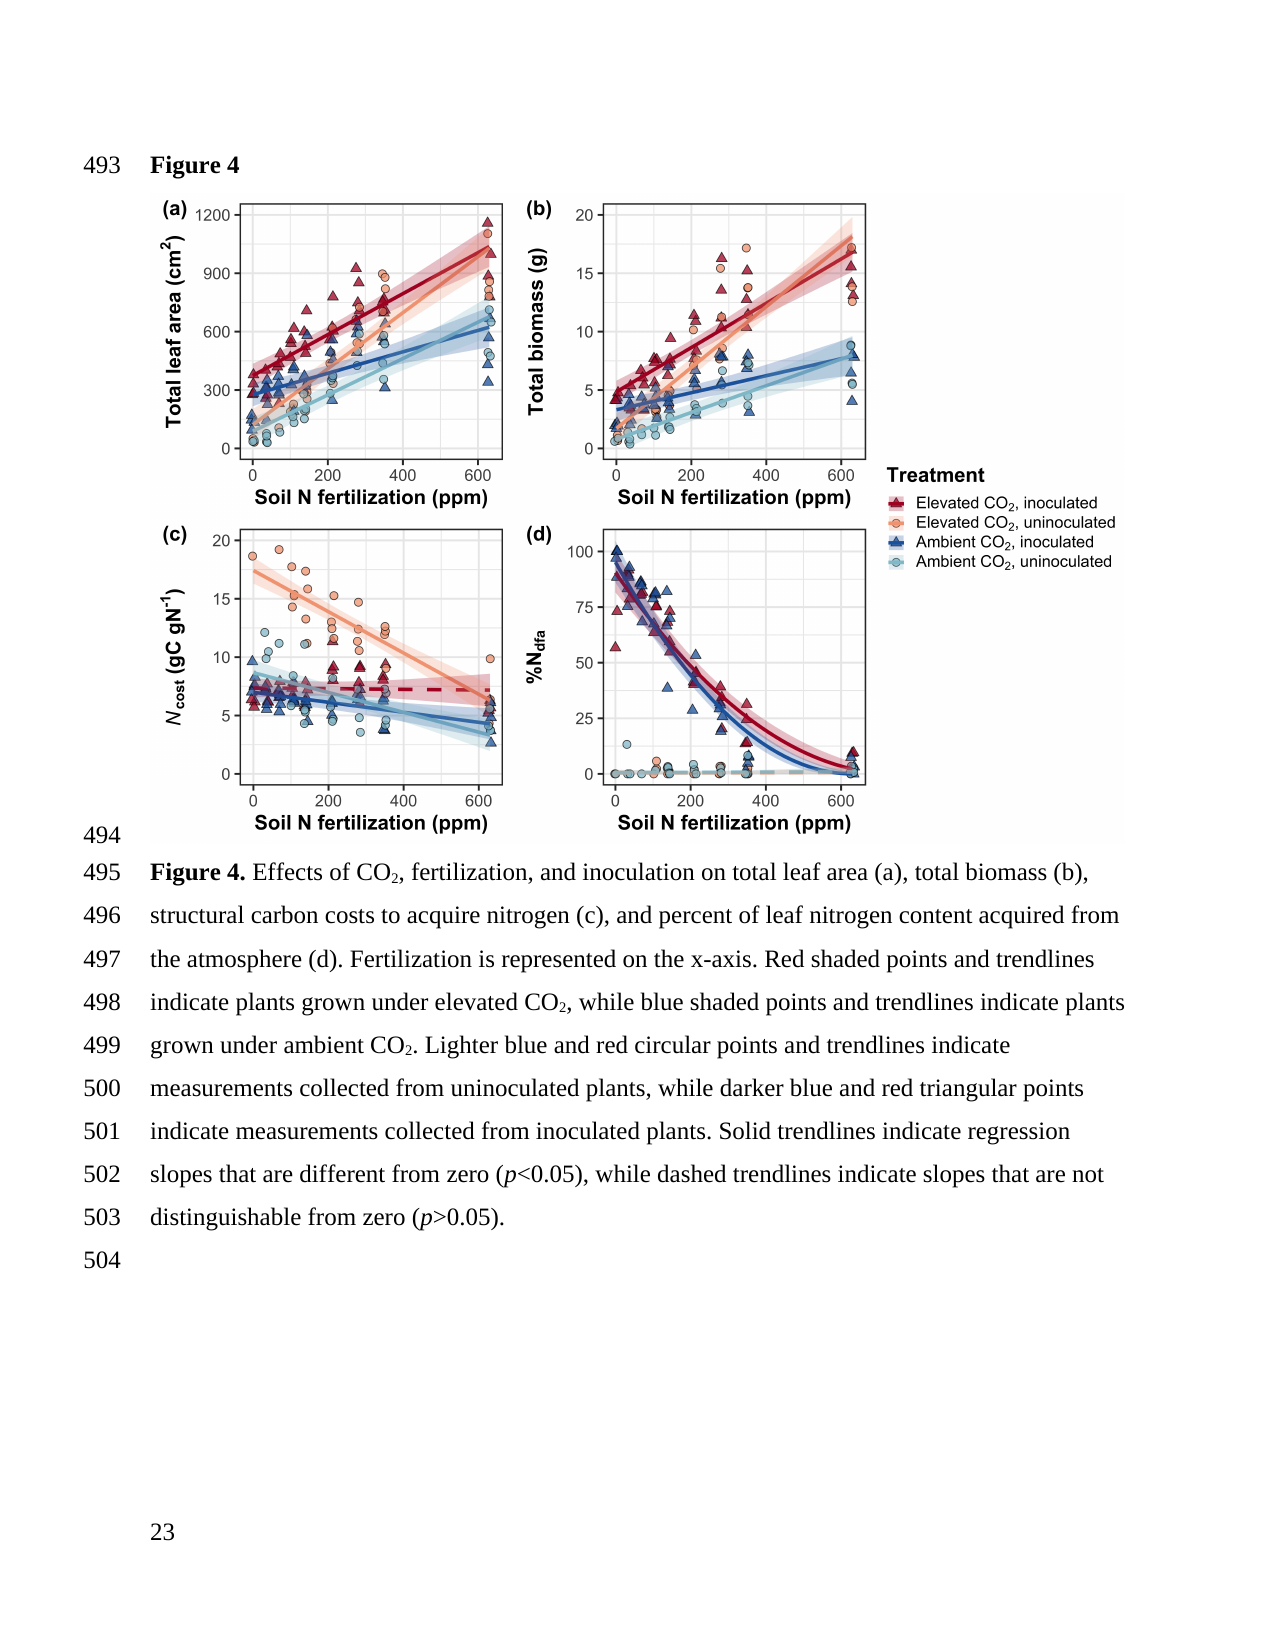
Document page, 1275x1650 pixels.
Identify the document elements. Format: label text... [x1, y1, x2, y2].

text Figure 4 [150, 150, 1125, 179]
picture [150, 193, 1125, 844]
text Figure 4. Effects of CO2, fertilization, and inoculation on total leaf area (a), total biomass (b), structural carbon costs to acquire nitrogen (c), and percent of leaf nitrogen content acquired from the atmosphere (d). Fertilization is represented on the x-axis. Red shaded points and trendlines indicate plants grown under elevated CO2, while blue shaded points and trendlines indicate plants grown under ambient CO2. Lighter blue and red circular points and trendlines indicate measurements collected from uninoculated plants, while darker blue and red triangular points indicate measurements collected from inoculated plants. Solid trendlines indicate regression slopes that are different from zero (p<0.05), while dashed trendlines indicate slopes that are not distinguishable from zero (p>0.05). [150, 857, 1125, 1231]
